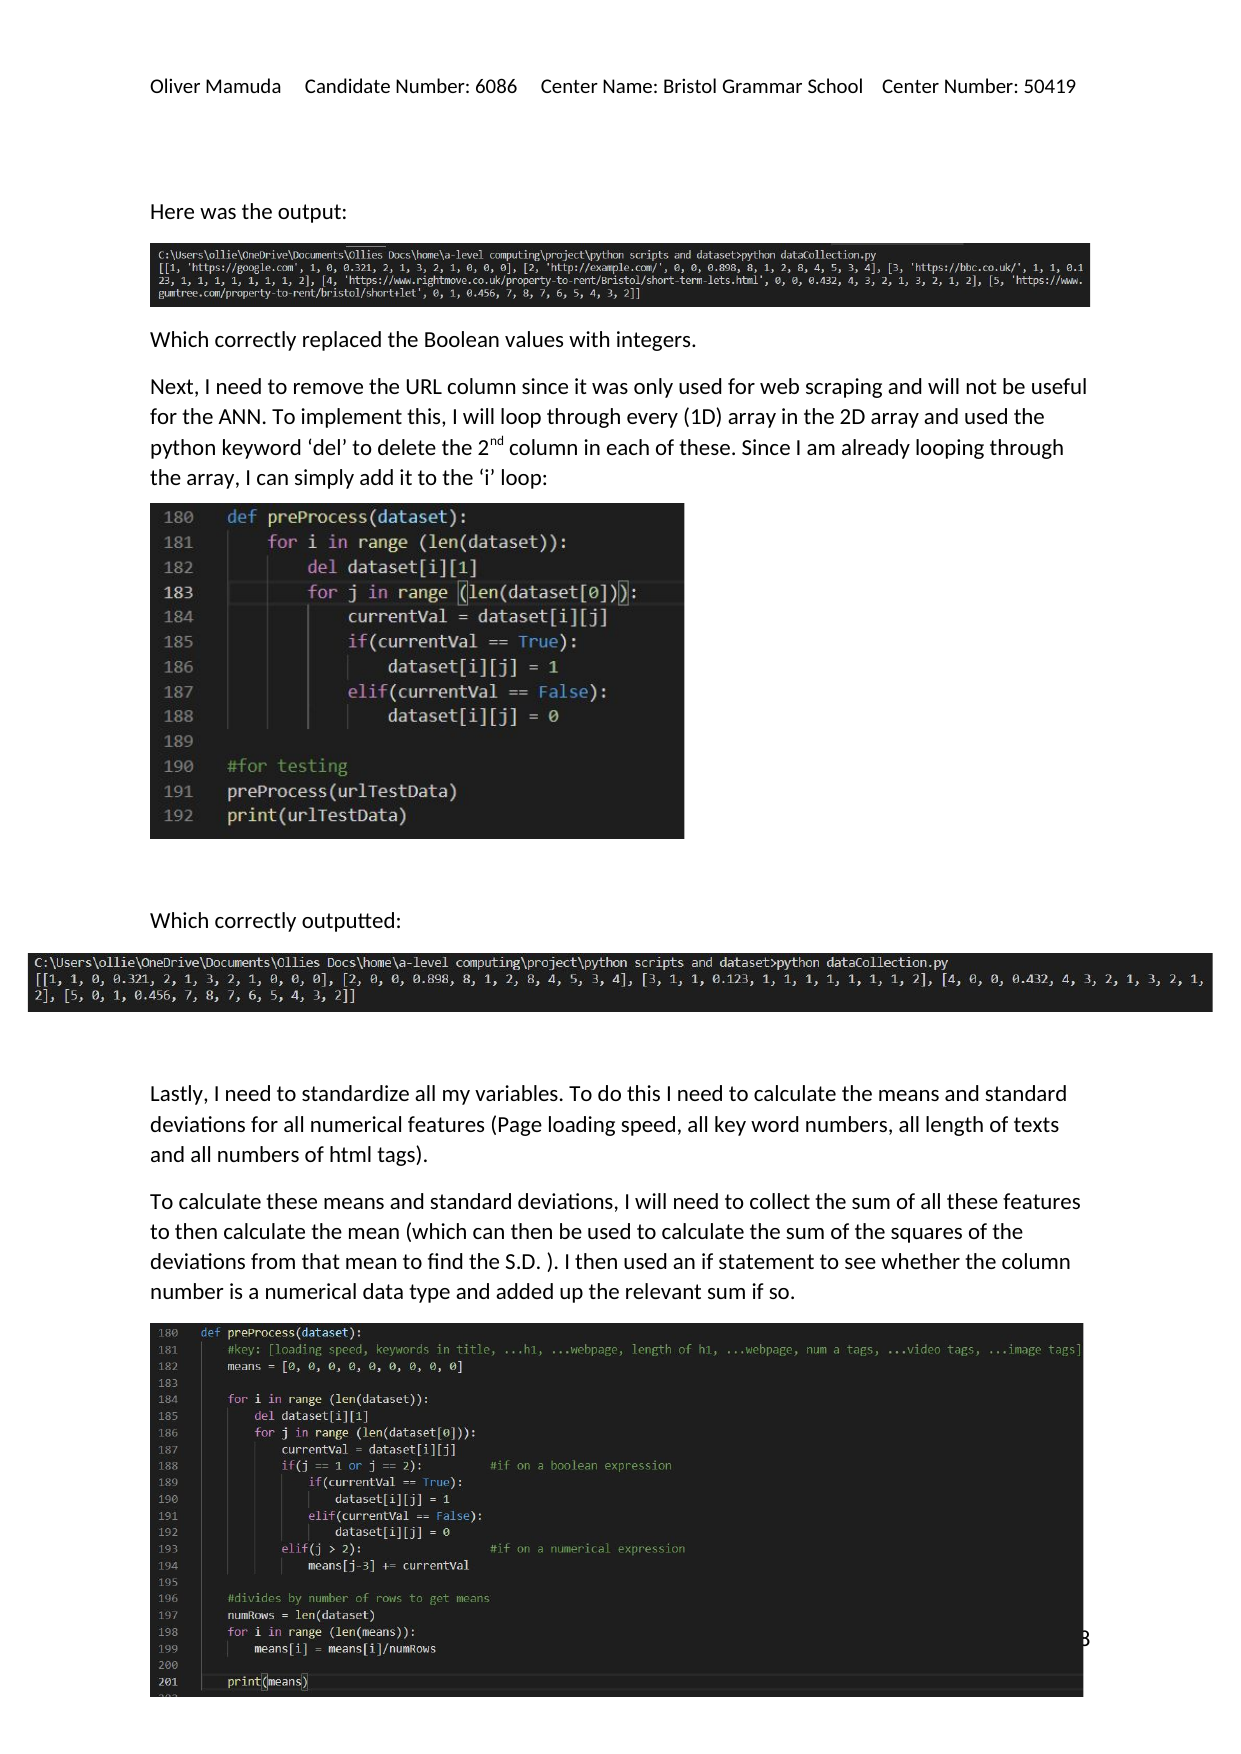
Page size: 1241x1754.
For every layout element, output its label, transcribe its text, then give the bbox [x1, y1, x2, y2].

text Next, I need to remove the URL column since it was only used for web scraping and will not be useful for the ANN. To implement this, I will loop through every (1D) array in the 2D array and used the python keyword ‘del’ to delete the 2nd column in each of these. Since I am already looping through the array, I can simply add it to the ‘i’ loop: [150, 372, 1090, 491]
text Which correctly outputted: [150, 906, 1090, 934]
text To calculate these means and standard deviations, I will need to collect the sum of all these features to then calculate the mean (which can then be used to calculate the sum of the squares of the deviations from that mean to find the S.D. ). I then used an if statement to see whether the column number is a numerical data type and added up the relevant sum if so. [150, 1187, 1090, 1305]
text Which correctly replaced the Boolean values with integers. [150, 325, 1090, 353]
picture [150, 1323, 1084, 1697]
picture [150, 503, 685, 839]
text Lastly, I need to standardize all my variables. To do this I need to calculate the means and standard deviations for all numerical features (Page loading speed, all key word numbers, all length of texts and all numbers of html tags). [150, 1079, 1090, 1168]
picture [27, 953, 1213, 1012]
text Here was the output: [150, 197, 1090, 225]
picture [150, 243, 1091, 307]
